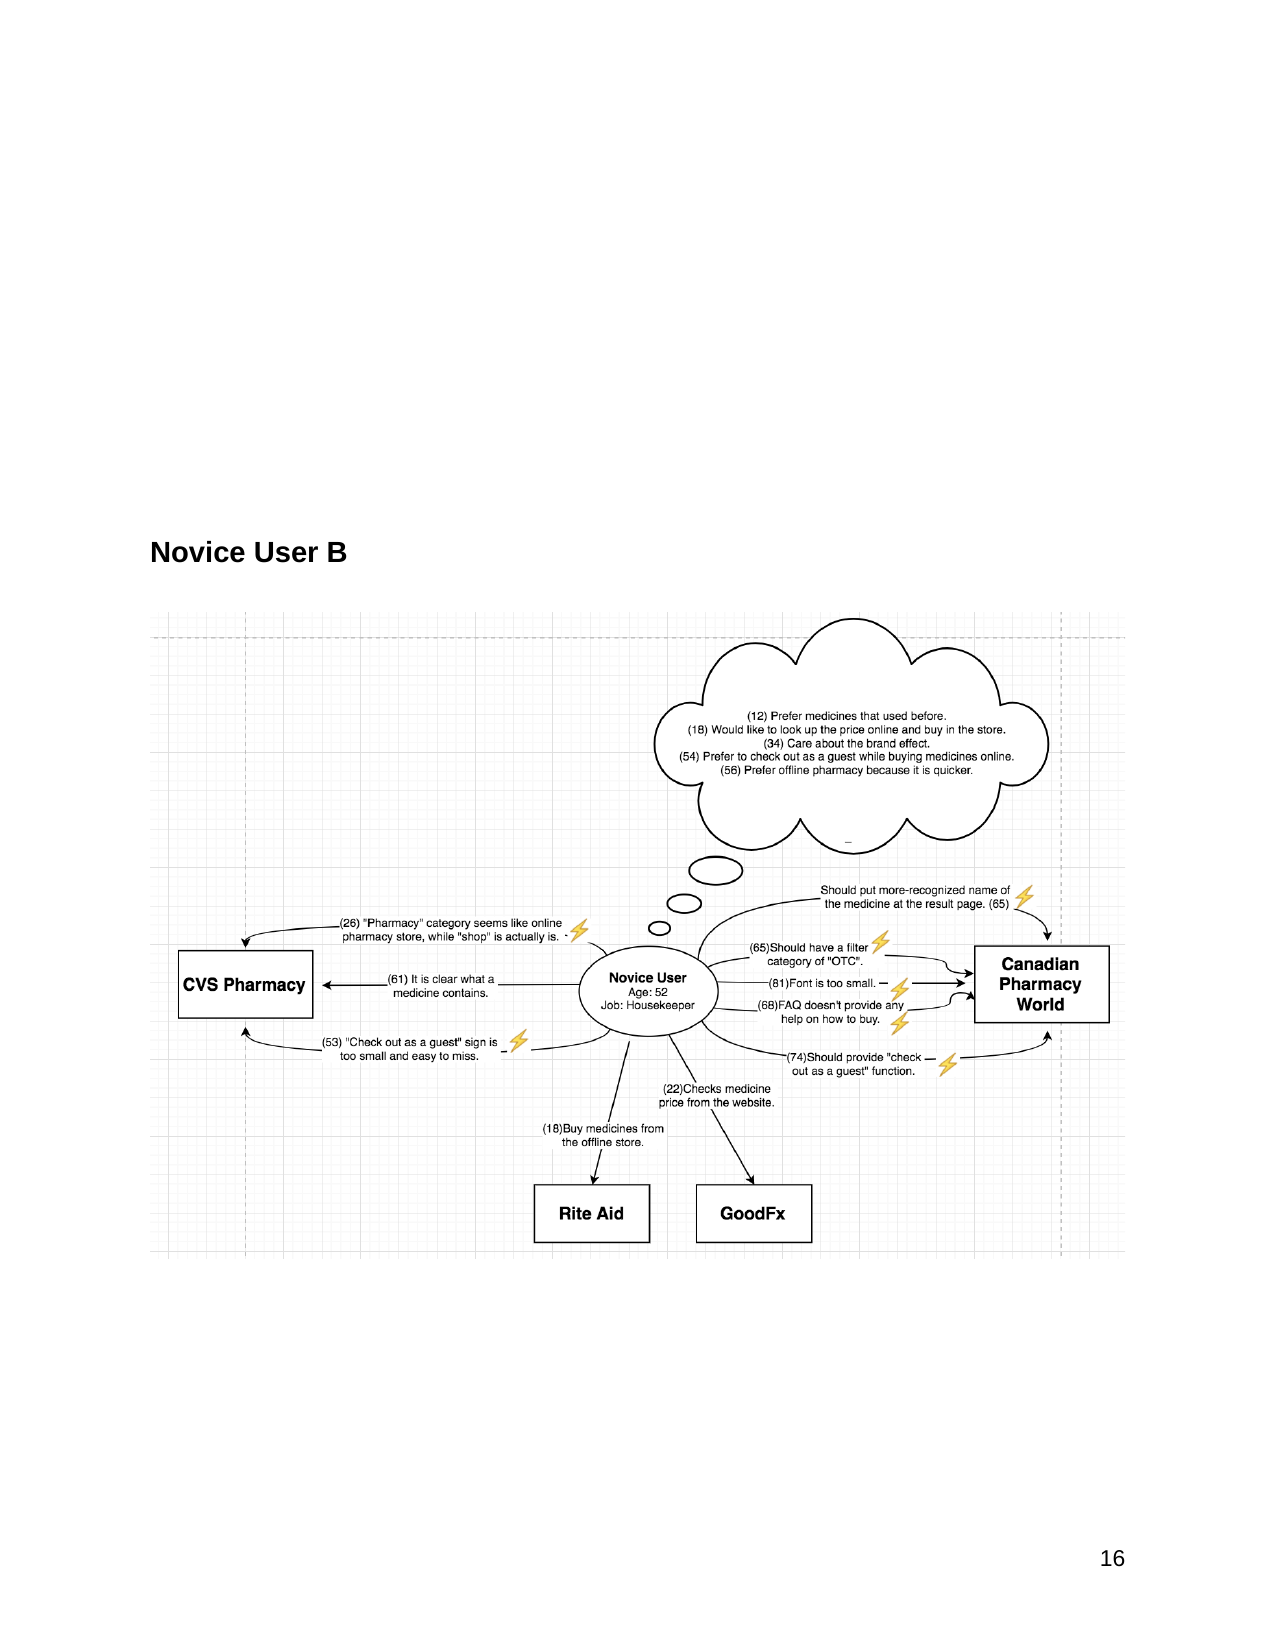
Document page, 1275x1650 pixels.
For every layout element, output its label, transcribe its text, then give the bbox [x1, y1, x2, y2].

picture [150, 612, 1125, 1259]
text Novice User B [150, 535, 1125, 569]
